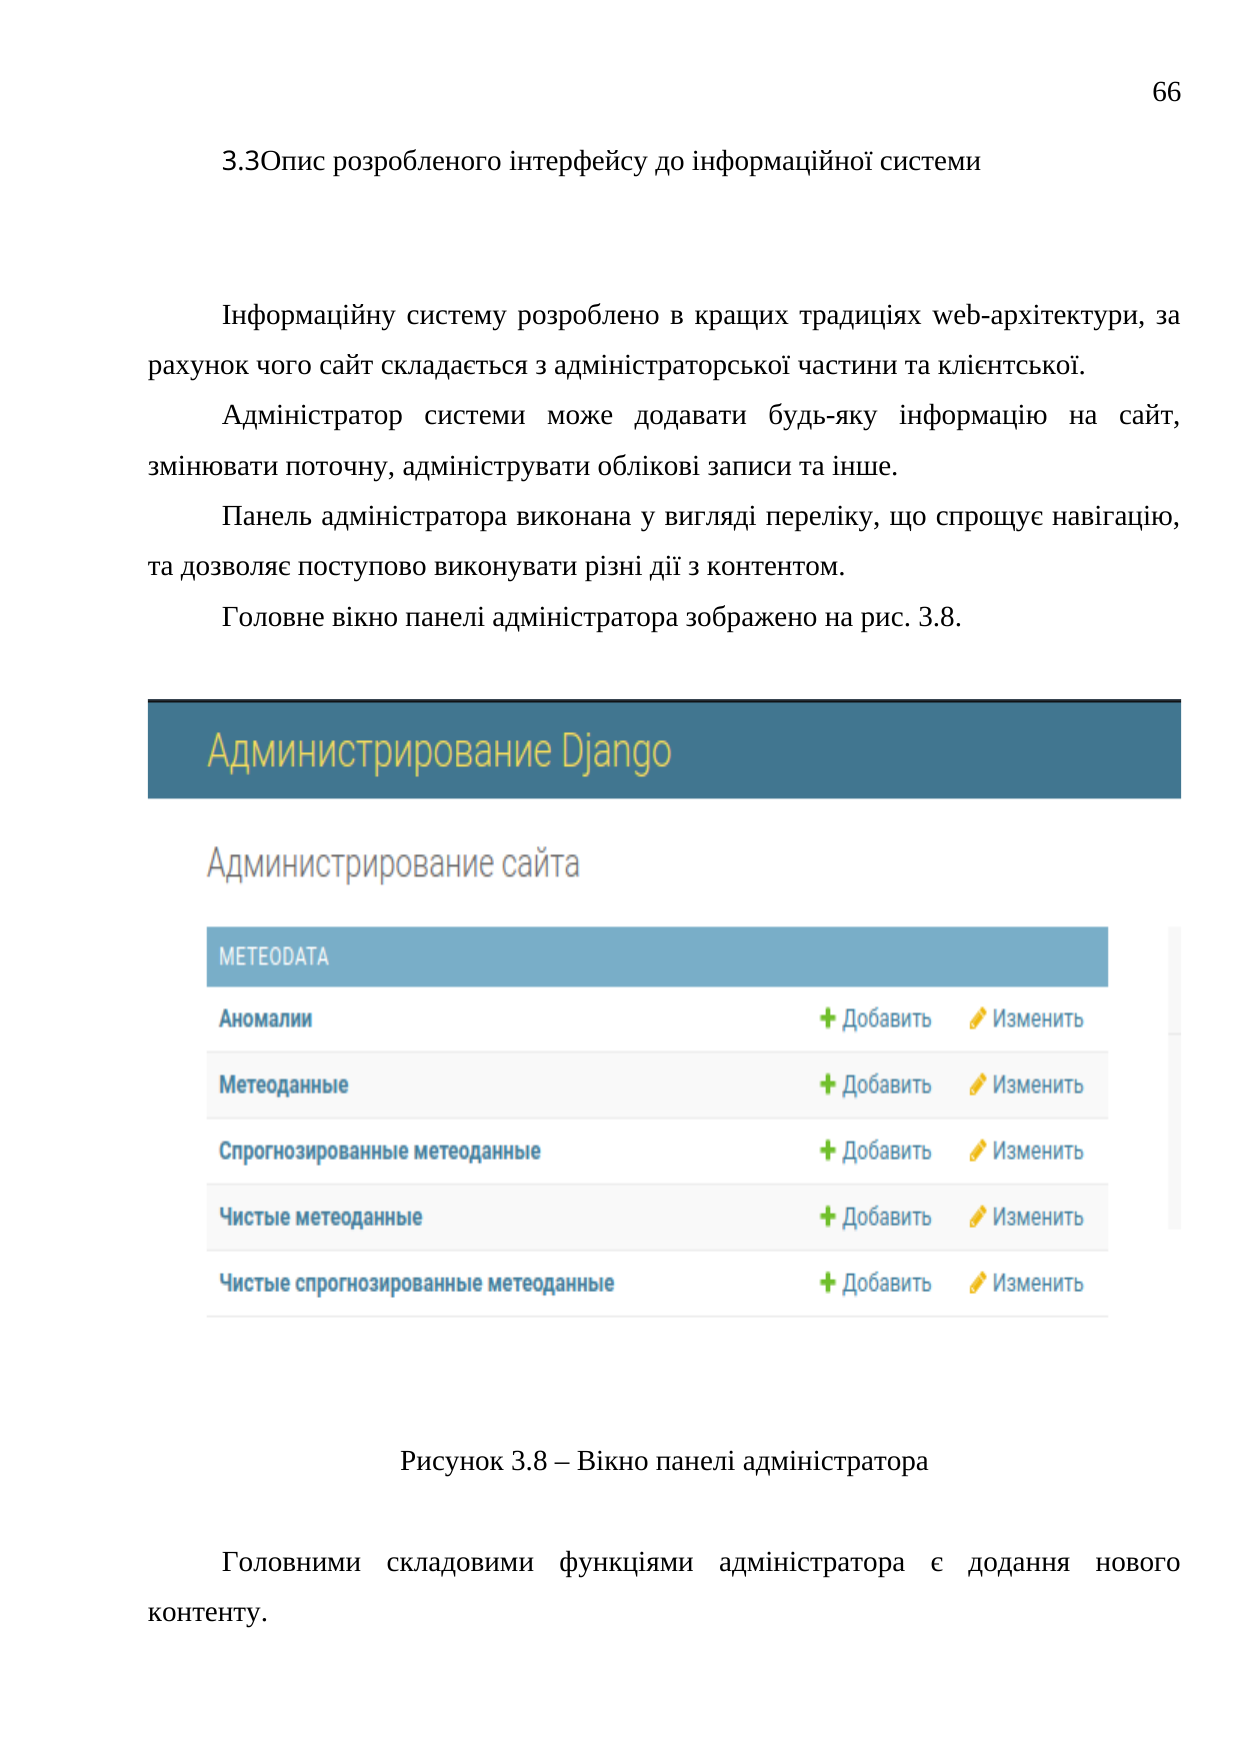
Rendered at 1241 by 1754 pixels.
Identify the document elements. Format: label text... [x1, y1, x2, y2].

text Панель адміністратора виконана у вигляді переліку, що спрощує навігацію, та дозволяє поступово виконувати різні дії з контентом. [148, 498, 1181, 582]
text Адміністратор системи може додавати будь-яку інформацію на сайт, змінювати поточну, адмініструвати облікові записи та інше. [148, 397, 1181, 481]
text Головними складовими функціями адміністратора є додання нового контенту. [148, 1544, 1181, 1627]
text Рисунок 3.8 – Вікно панелі адміністратора [148, 1443, 1181, 1477]
text Головне вікно панелі адміністратора зображено на рис. 3.8. [148, 599, 1181, 632]
subtitle Опис розробленого інтерфейсу до інформаційної системи [148, 141, 1181, 178]
picture [147, 699, 1182, 1376]
text Інформаційну систему розроблено в кращих традиціях web-архітектури, за рахунок чого сайт складається з адміністраторської частини та клієнтської. [148, 297, 1181, 381]
